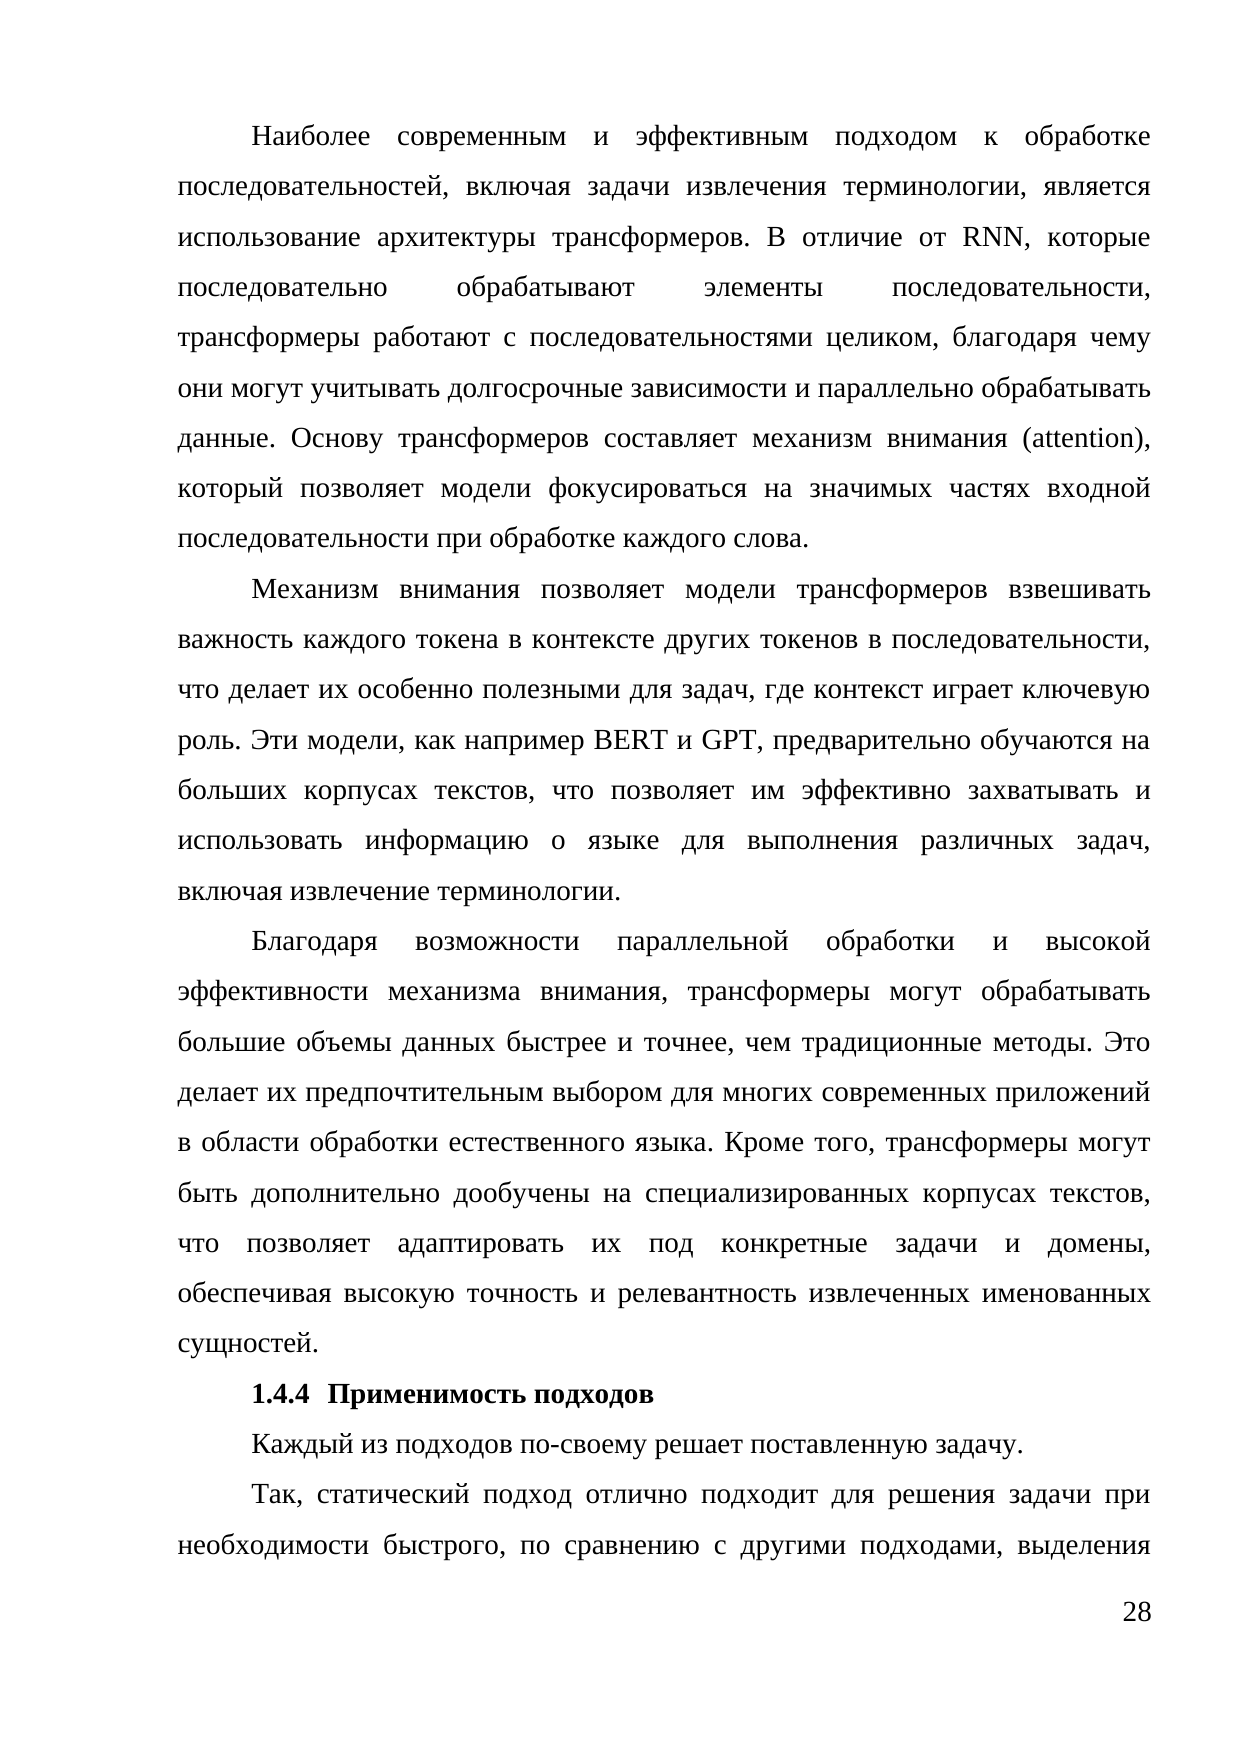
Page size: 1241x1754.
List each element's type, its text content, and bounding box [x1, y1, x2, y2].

text Благодаря возможности параллельной обработки и высокой эффективности механизма внимания, трансформеры могут обрабатывать большие объемы данных быстрее и точнее, чем традиционные методы. Это делает их предпочтительным выбором для многих современных приложений в области обработки естественного языка. Кроме того, трансформеры могут быть дополнительно дообучены на специализированных корпусах текстов, что позволяет адаптировать их под конкретные задачи и домены, обеспечивая высокую точность и релевантность извлеченных именованных сущностей. [177, 923, 1152, 1359]
text Каждый из подходов по-своему решает поставленную задачу. [177, 1426, 1152, 1460]
text Наиболее современным и эффективным подходом к обработке последовательностей, включая задачи извлечения терминологии, является использование архитектуры трансформеров. В отличие от RNN, которые последовательно обрабатывают элементы последовательности, трансформеры работают с последовательностями целиком, благодаря чему они могут учитывать долгосрочные зависимости и параллельно обрабатывать данные. Основу трансформеров составляет механизм внимания (attention), который позволяет модели фокусироваться на значимых частях входной последовательности при обработке каждого слова. [177, 118, 1152, 554]
subtitle Применимость подходов [177, 1376, 1152, 1409]
text Механизм внимания позволяет модели трансформеров взвешивать важность каждого токена в контексте других токенов в последовательности, что делает их особенно полезными для задач, где контекст играет ключевую роль. Эти модели, как например BERT и GPT, предварительно обучаются на больших корпусах текстов, что позволяет им эффективно захватывать и использовать информацию о языке для выполнения различных задач, включая извлечение терминологии. [177, 571, 1152, 906]
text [177, 1477, 1152, 1560]
